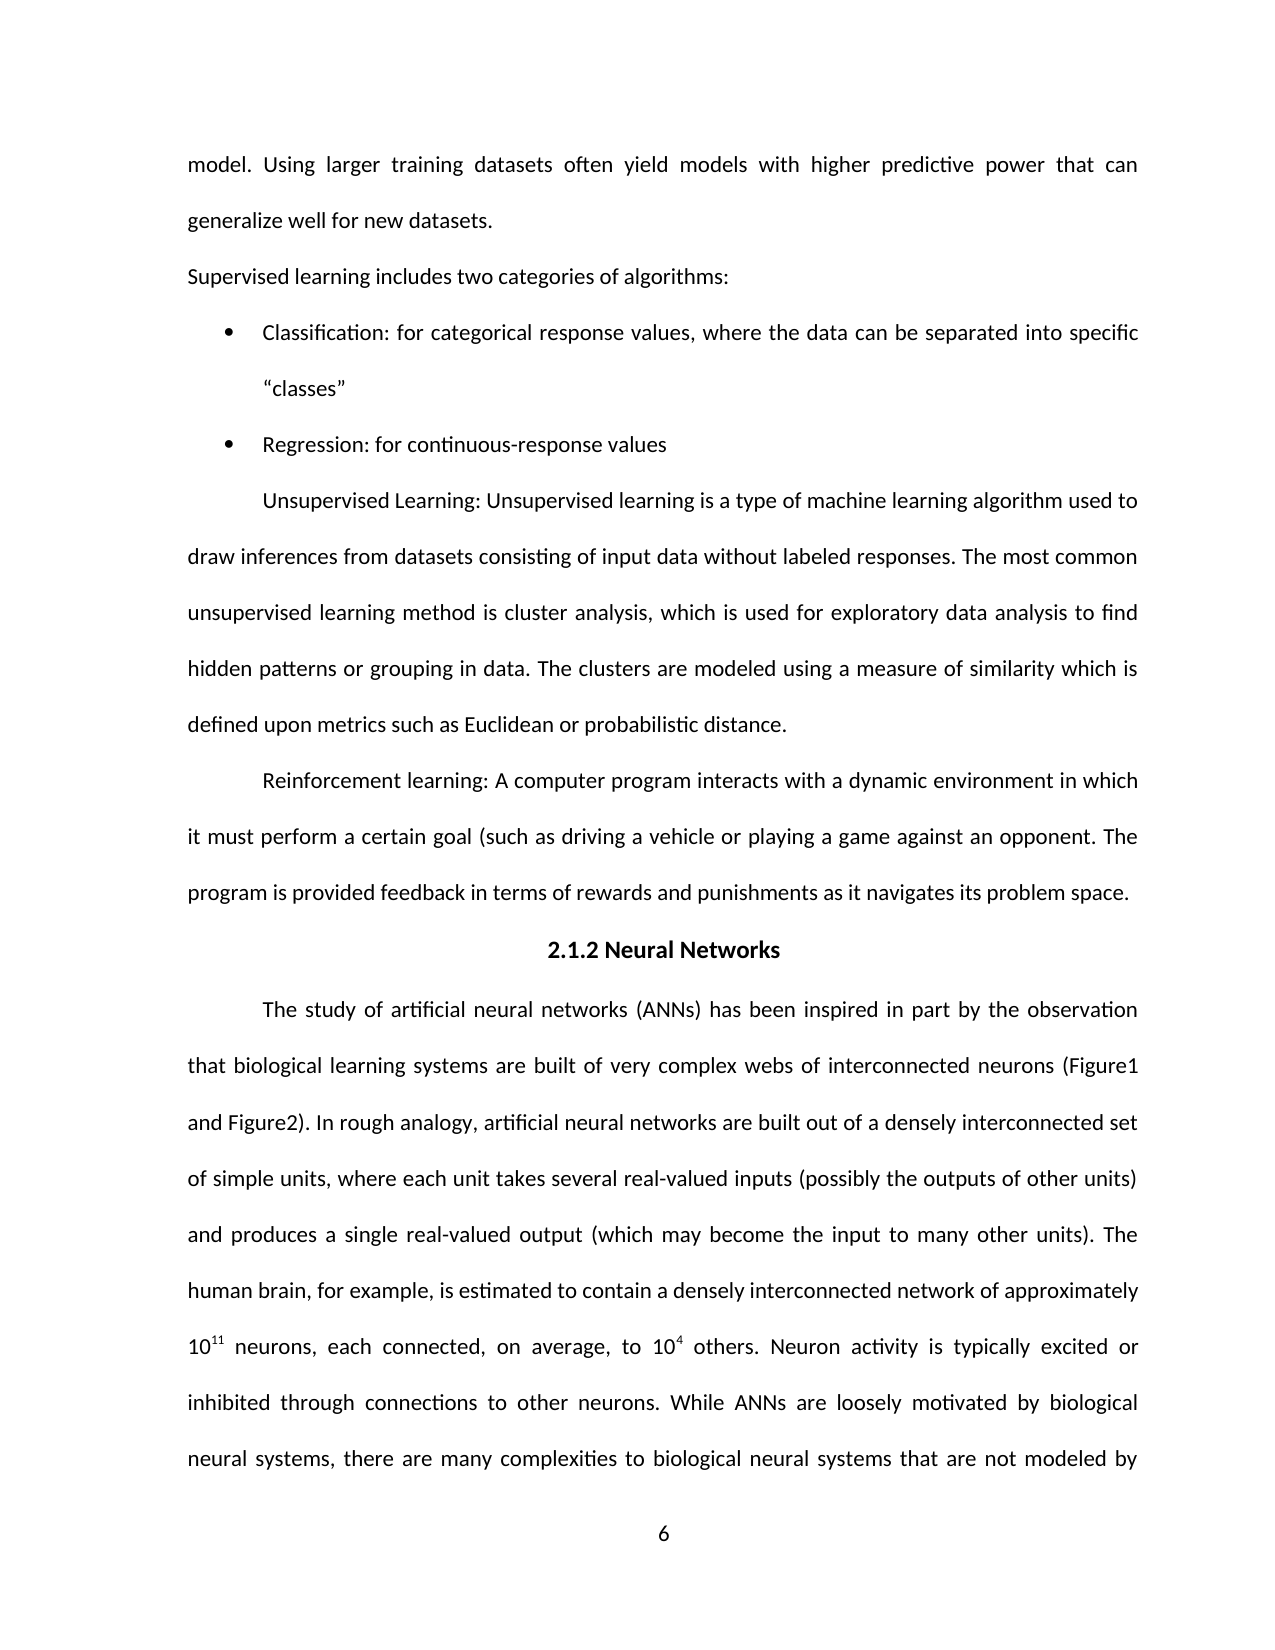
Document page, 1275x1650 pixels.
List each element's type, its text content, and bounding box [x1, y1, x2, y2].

text 2.1.2 Neural Networks [187, 934, 1140, 965]
list Classification: for categorical response values, where the data can be separated into specific “classes” [225, 318, 1140, 402]
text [187, 150, 1140, 234]
text Supervised learning includes two categories of algorithms: [187, 262, 1140, 290]
text Unsupervised Learning: Unsupervised learning is a type of machine learning algorithm used to draw inferences from datasets consisting of input data without labeled responses. The most common unsupervised learning method is cluster analysis, which is used for exploratory data analysis to find hidden patterns or grouping in data. The clusters are modeled using a measure of similarity which is defined upon metrics such as Euclidean or probabilistic distance. [187, 486, 1140, 738]
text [187, 996, 1140, 1472]
text Reinforcement learning: A computer program interacts with a dynamic environment in which it must perform a certain goal (such as driving a vehicle or playing a game against an opponent. The program is provided feedback in terms of rewards and punishments as it navigates its problem space. [187, 766, 1140, 907]
list Regression: for continuous-response values [225, 430, 1140, 458]
